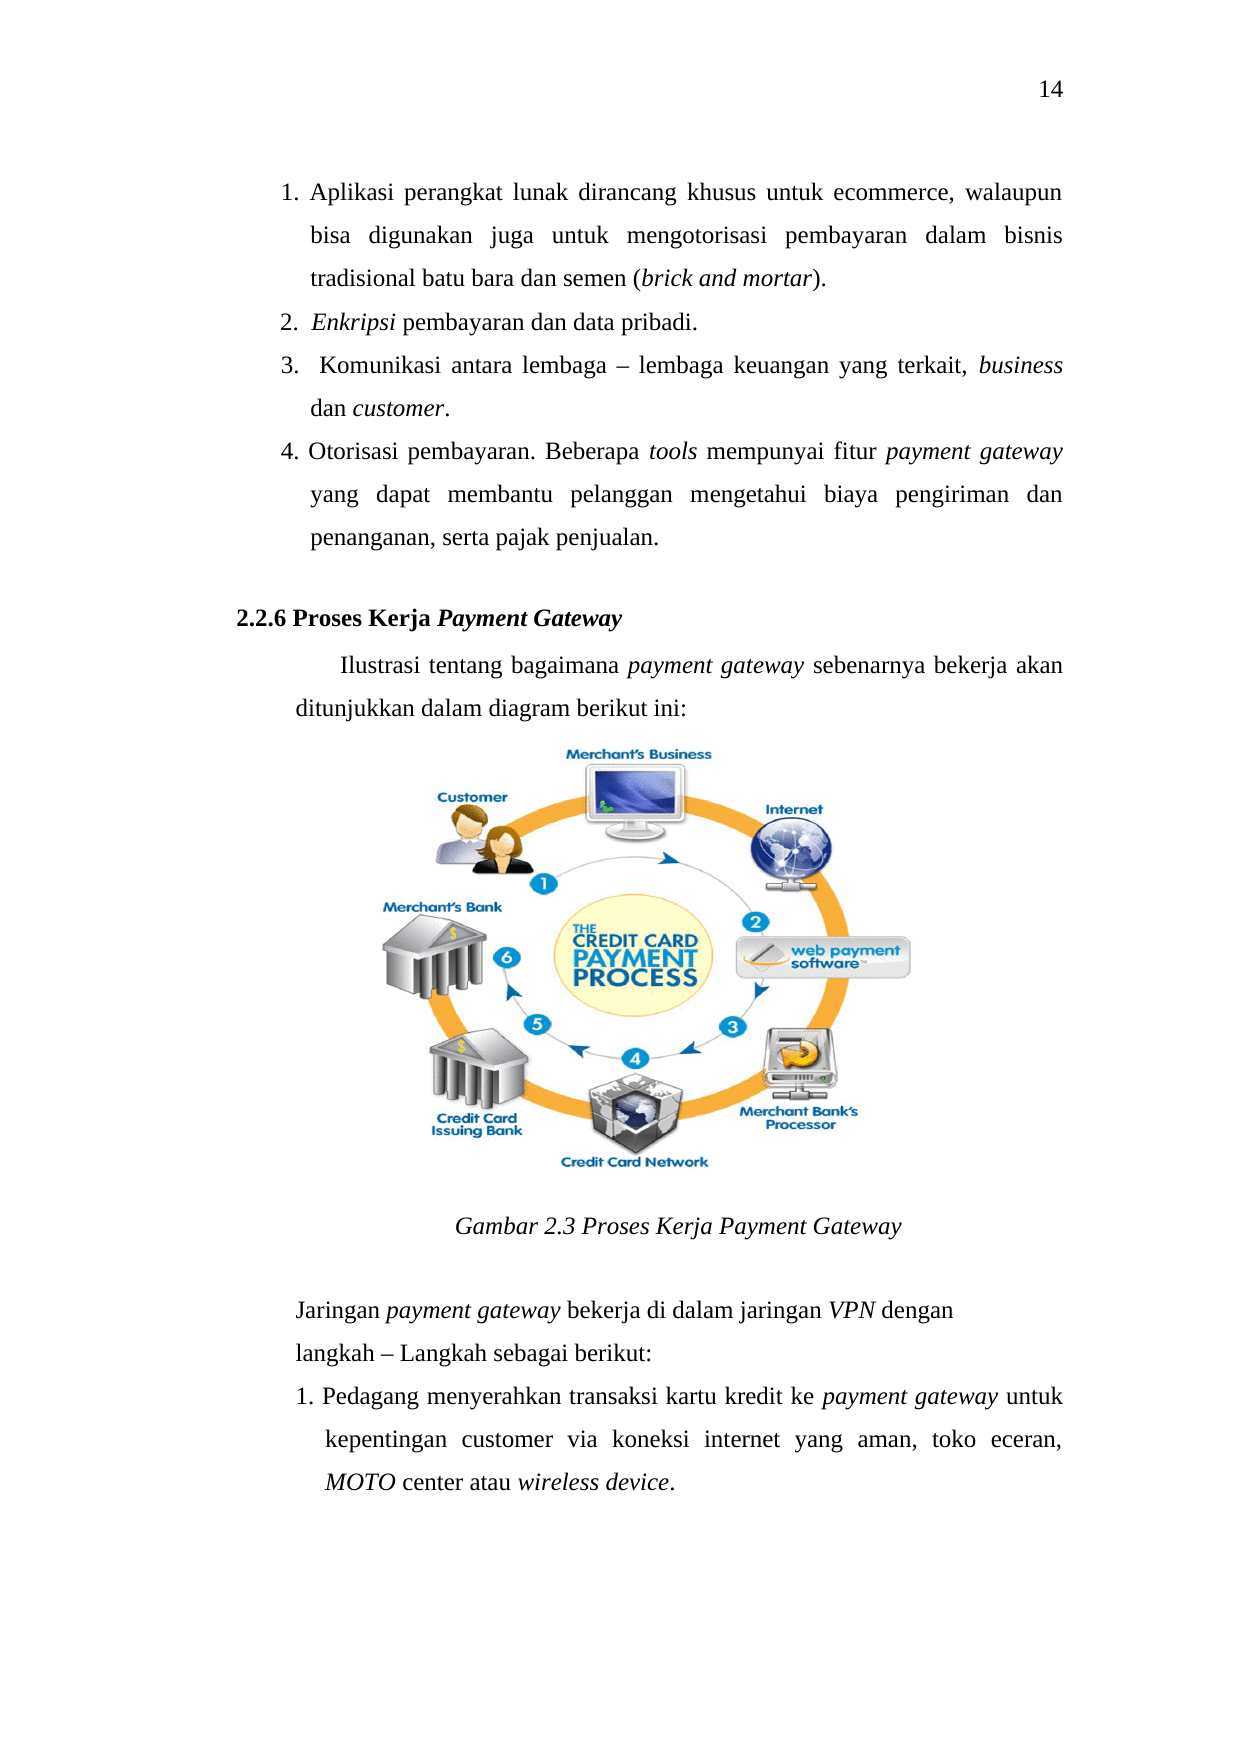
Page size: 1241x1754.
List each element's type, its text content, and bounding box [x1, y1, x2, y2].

text langkah – Langkah sebagai berikut: [295, 1338, 1063, 1367]
text Ilustrasi tentang bagaimana payment gateway sebenarnya bekerja akan ditunjukkan dalam diagram berikut ini: [295, 650, 1063, 722]
text 3. Komunikasi antara lembaga – lembaga keuangan yang terkait, business dan customer. [281, 350, 1063, 422]
text 1. Pedagang menyerahkan transaksi kartu kredit ke payment gateway untuk kepentingan customer via koneksi internet yang aman, toko eceran, MOTO center atau wireless device. [295, 1381, 1063, 1496]
picture [368, 737, 921, 1171]
text Gambar 2.3 Proses Kerja Payment Gateway [295, 1211, 1063, 1239]
text 1. Aplikasi perangkat lunak dirancang khusus untuk ecommerce, walaupun bisa digunakan juga untuk mengotorisasi pembayaran dalam bisnis tradisional batu bara dan semen (brick and mortar). [281, 177, 1063, 292]
text Jaringan payment gateway bekerja di dalam jaringan VPN dengan [295, 1295, 1063, 1324]
text 4. Otorisasi pembayaran. Beberapa tools mempunyai fitur payment gateway yang dapat membantu pelanggan mengetahui biaya pengiriman dan penanganan, serta pajak penjualan. [281, 436, 1063, 551]
text 2. Enkripsi pembayaran dan data pribadi. [236, 307, 1063, 335]
text 2.2.6 Proses Kerja Payment Gateway [236, 603, 1063, 632]
